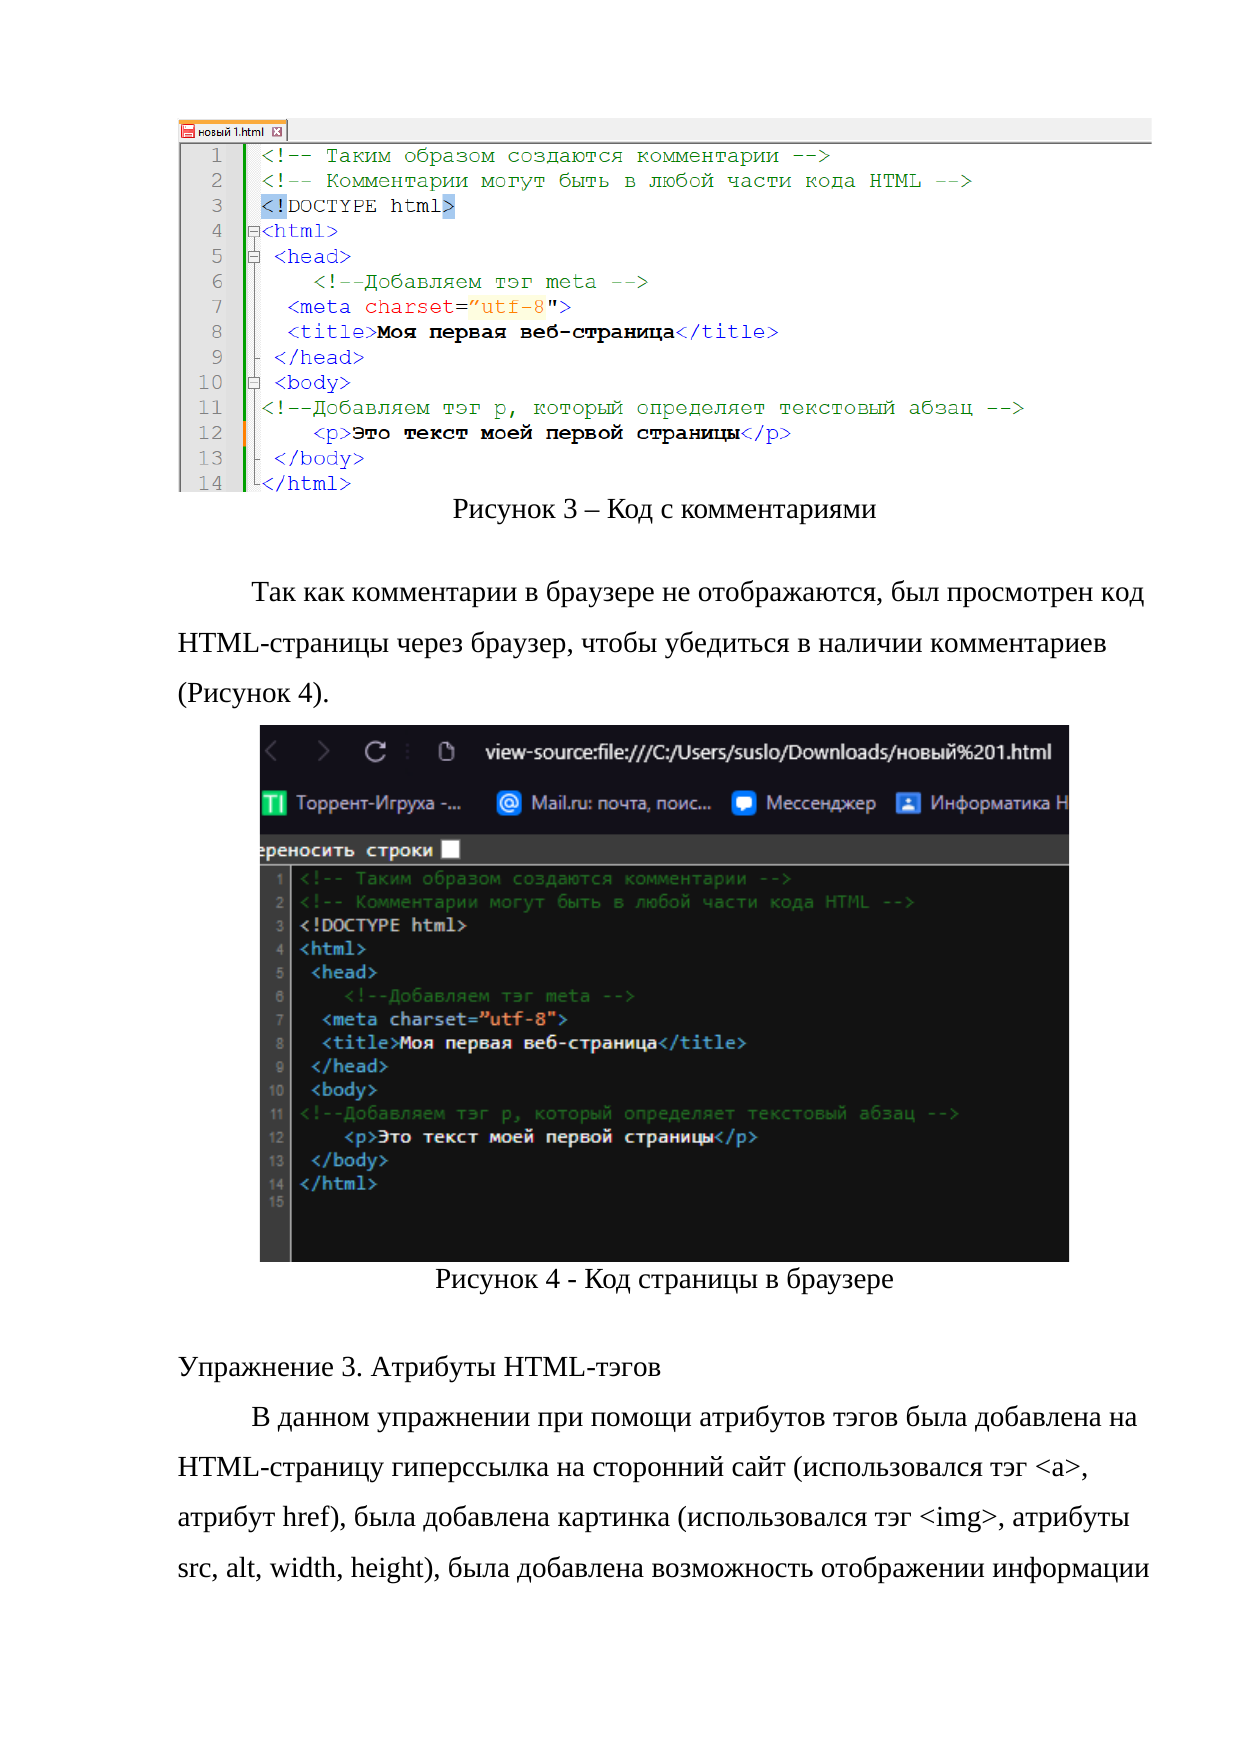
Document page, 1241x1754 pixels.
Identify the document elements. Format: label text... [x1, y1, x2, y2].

picture [259, 725, 1070, 1262]
text Так как комментарии в браузере не отображаются, был просмотрен код HTML-страницы через браузер, чтобы убедиться в наличии комментариев (Рисунок 4). [177, 574, 1152, 709]
text Рисунок 4 - Код страницы в браузере [177, 1261, 1152, 1295]
subtitle Упражнение 3. Атрибуты HTML-тэгов [177, 1349, 1152, 1382]
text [177, 1399, 1152, 1583]
picture [177, 118, 1152, 492]
text Рисунок 3 – Код с комментариями [177, 492, 1152, 525]
